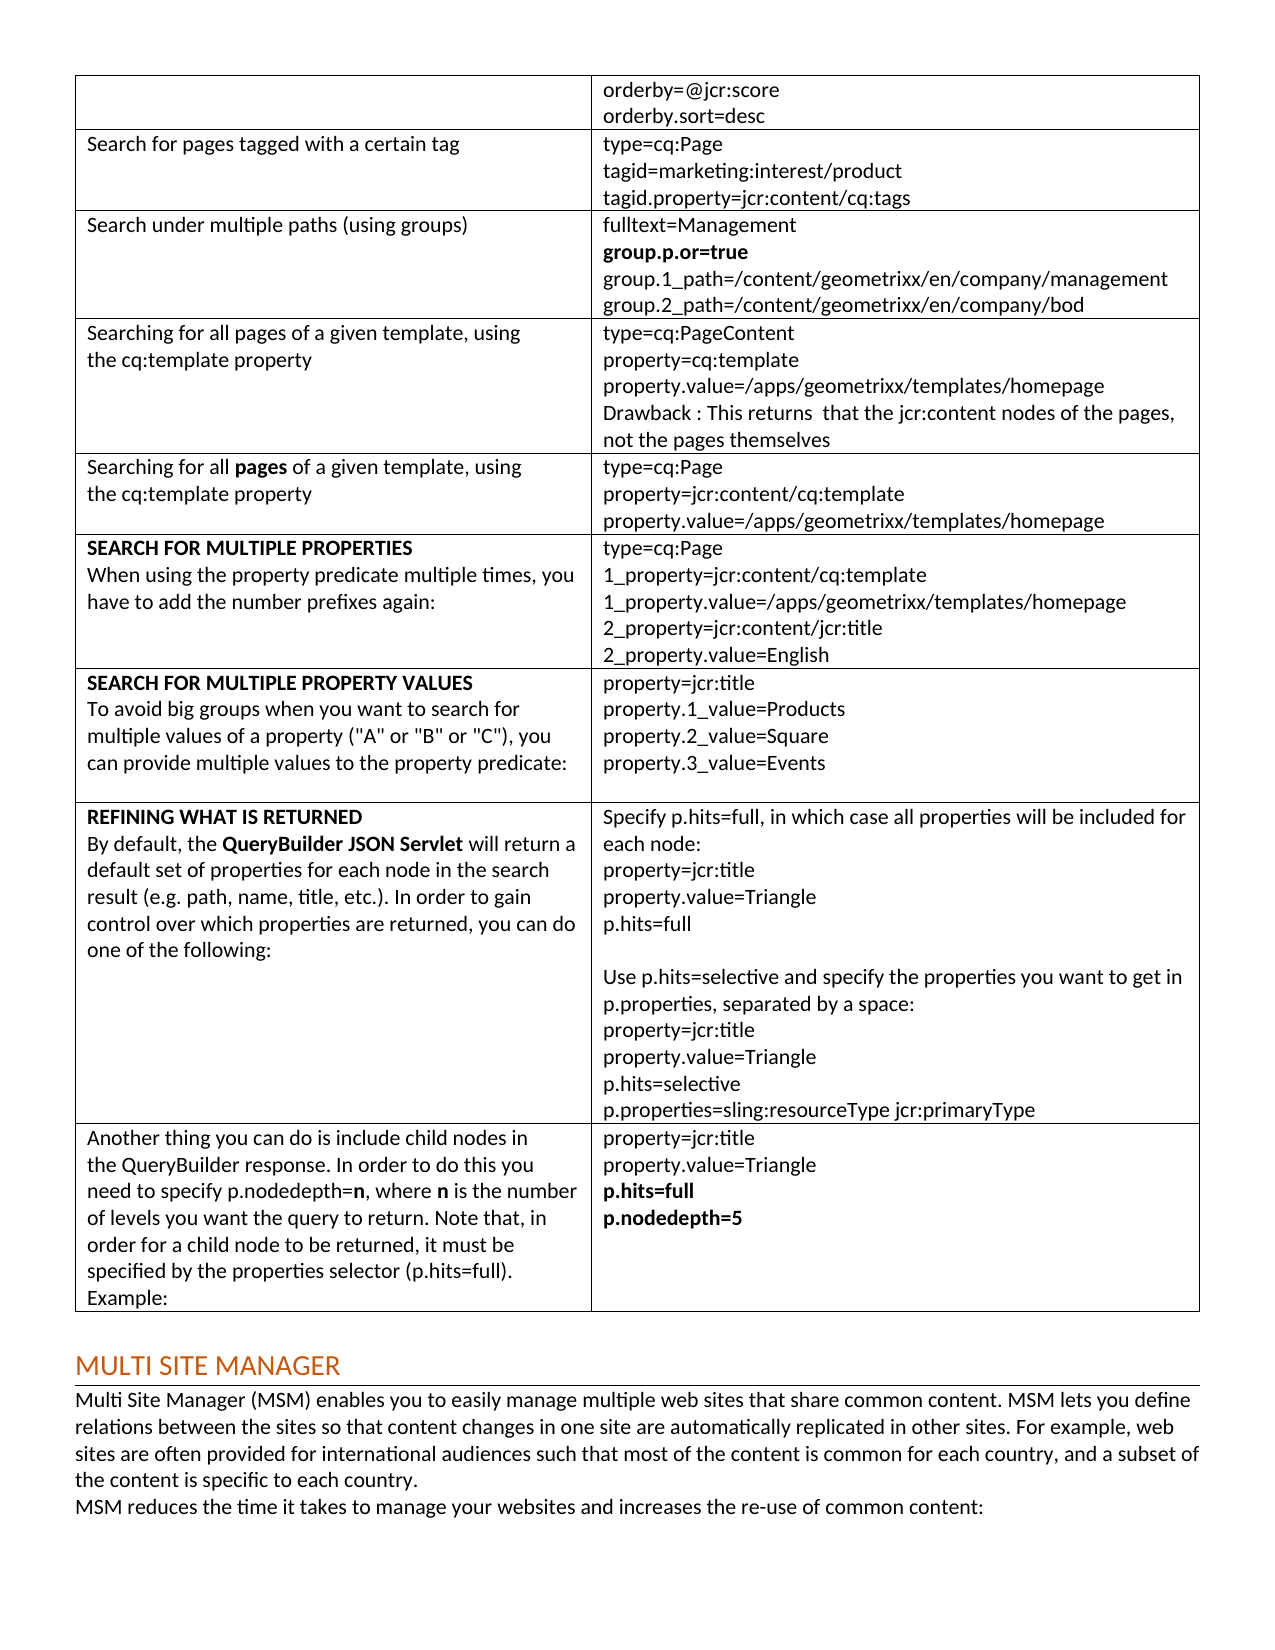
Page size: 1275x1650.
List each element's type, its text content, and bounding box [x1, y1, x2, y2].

table_cell property=jcr:title property.1_value=Products property.2_value=Square property.3_value=Events [592, 669, 1199, 802]
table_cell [592, 76, 1199, 129]
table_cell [76, 76, 591, 129]
text Multi Site Manager (MSM) enables you to easily manage multiple web sites that share common content. MSM lets you define relations between the sites so that content changes in one site are automatically replicated in other sites. For example, web sites are often provided for international audiences such that most of the content is common for each country, and a subset of the content is specific to each country. [75, 1386, 1200, 1493]
table_cell Search under multiple paths (using groups) [76, 211, 591, 318]
table_cell Another thing you can do is include child nodes in the QueryBuilder response. In order to do this you need to specify p.nodedepth=n, where n is the number of levels you want the query to return. Note that, in order for a child node to be returned, it must be specified by the properties selector (p.hits=full). Example: [76, 1124, 591, 1311]
text MSM reduces the time it takes to manage your websites and increases the re-use of common content: [75, 1493, 1200, 1520]
table_cell fulltext=Management group.p.or=true group.1_path=/content/geometrixx/en/company/management group.2_path=/content/geometrixx/en/company/bod [592, 211, 1199, 318]
table_cell SEARCH FOR MULTIPLE PROPERTY VALUES To avoid big groups when you want to search for multiple values of a property ("A" or "B" or "C"), you can provide multiple values to the property predicate: [76, 669, 591, 802]
subtitle MULTI SITE MANAGER [75, 1347, 1200, 1385]
table_cell Searching for all pages of a given template, using the cq:template property [76, 454, 591, 533]
table_cell property=jcr:title property.value=Triangle p.hits=full p.nodedepth=5 [592, 1124, 1199, 1311]
table_cell Searching for all pages of a given template, using the cq:template property [76, 319, 591, 452]
table_cell type=cq:Page property=jcr:content/cq:template property.value=/apps/geometrixx/templates/homepage [592, 454, 1199, 533]
table_cell REFINING WHAT IS RETURNED By default, the QueryBuilder JSON Servlet will return a default set of properties for each node in the search result (e.g. path, name, title, etc.). In order to gain control over which properties are returned, you can do one of the following: [76, 803, 591, 1123]
table_cell Search for pages tagged with a certain tag [76, 130, 591, 210]
table_cell type=cq:Page tagid=marketing:interest/product tagid.property=jcr:content/cq:tags [592, 130, 1199, 210]
table_cell Specify p.hits=full, in which case all properties will be included for each node: property=jcr:title property.value=Triangle p.hits=full Use p.hits=selective and specify the properties you want to get in p.properties, separated by a space: property=jcr:title property.value=Triangle p.hits=selective p.properties=sling:resourceType jcr:primaryType [592, 803, 1199, 1123]
table_cell type=cq:PageContent property=cq:template property.value=/apps/geometrixx/templates/homepage Drawback : This returns that the jcr:content nodes of the pages, not the pages themselves [592, 319, 1199, 452]
table_cell SEARCH FOR MULTIPLE PROPERTIES When using the property predicate multiple times, you have to add the number prefixes again: [76, 535, 591, 668]
table_cell type=cq:Page 1_property=jcr:content/cq:template 1_property.value=/apps/geometrixx/templates/homepage 2_property=jcr:content/jcr:title 2_property.value=English [592, 535, 1199, 668]
